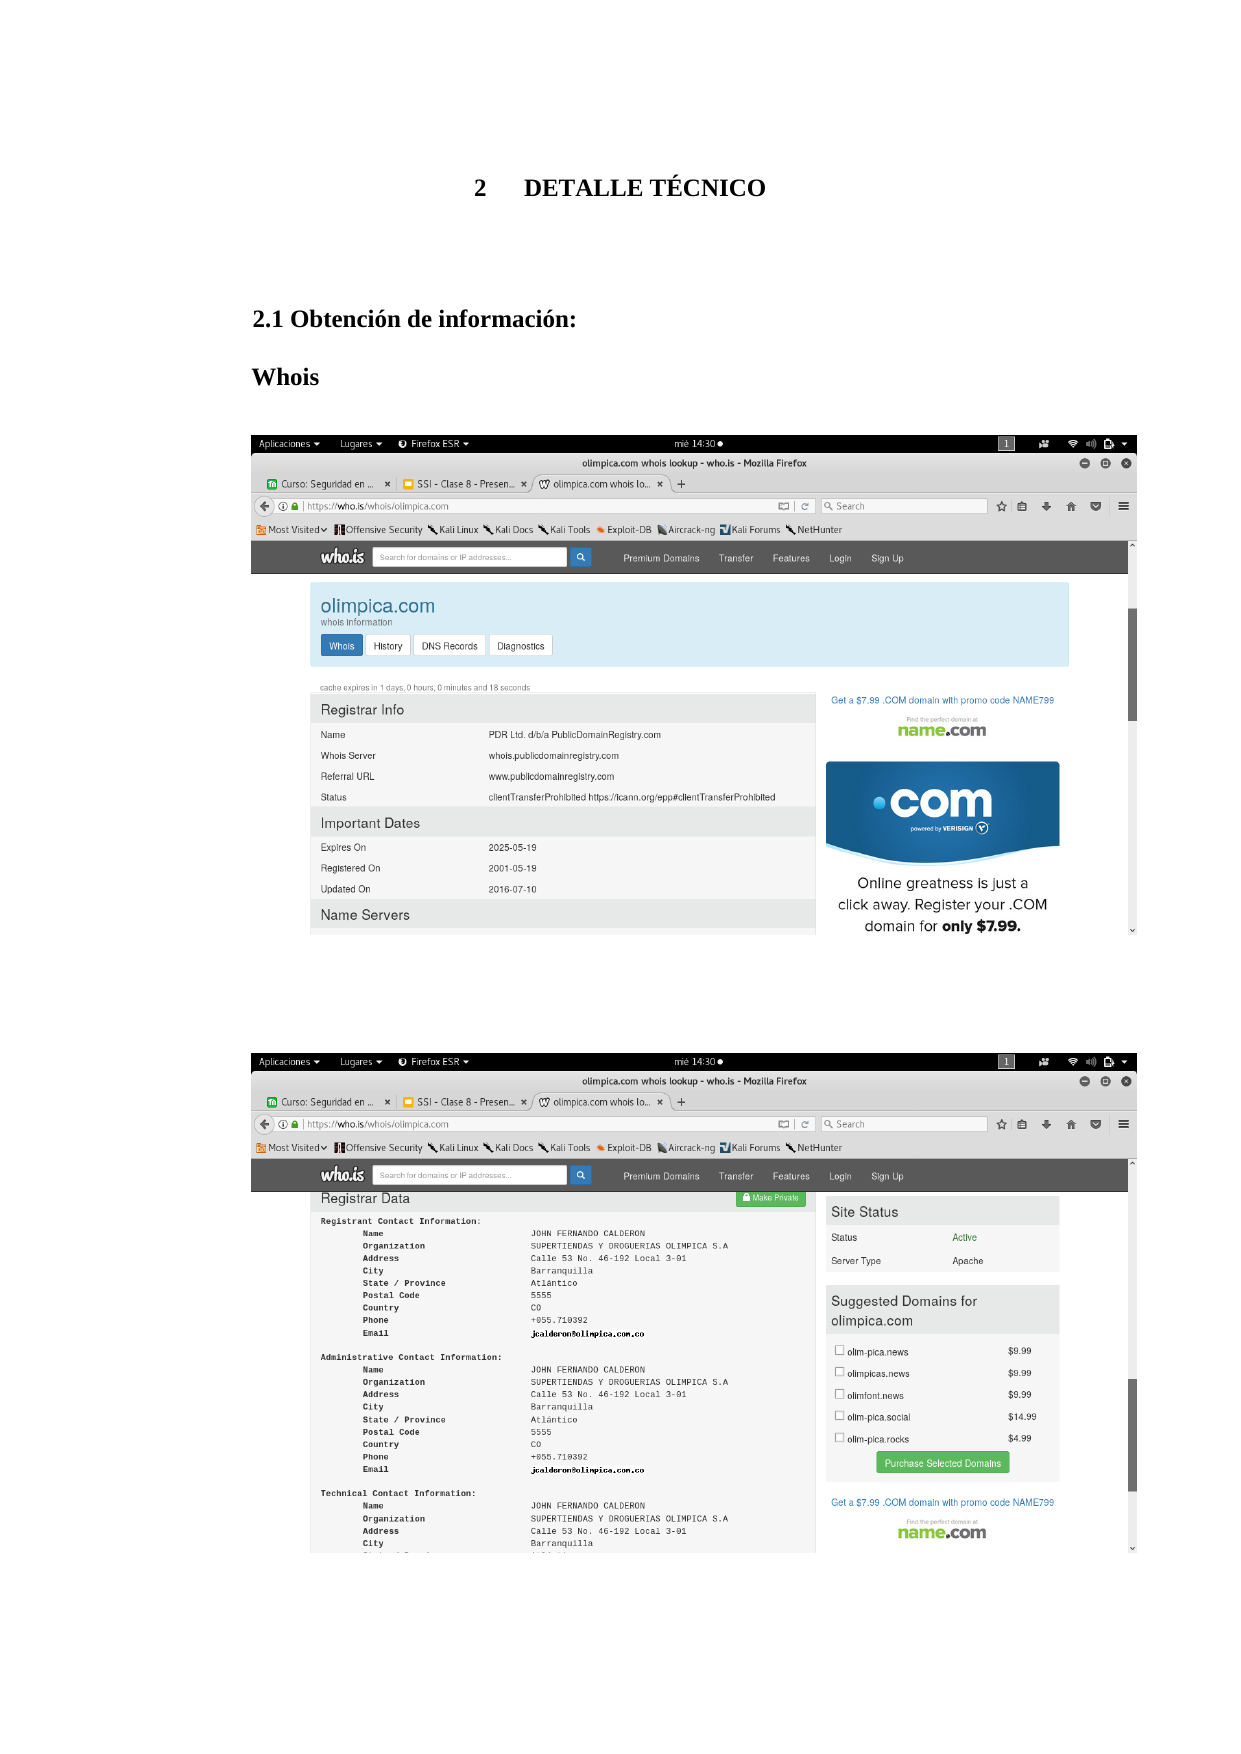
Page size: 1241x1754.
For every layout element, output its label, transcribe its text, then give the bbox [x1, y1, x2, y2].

text Whois [177, 362, 1063, 391]
subtitle DETALLE TÉCNICO [177, 173, 1063, 201]
picture [251, 435, 1137, 935]
subtitle 2.1 Obtención de información: [252, 304, 1063, 333]
picture [251, 1053, 1137, 1553]
